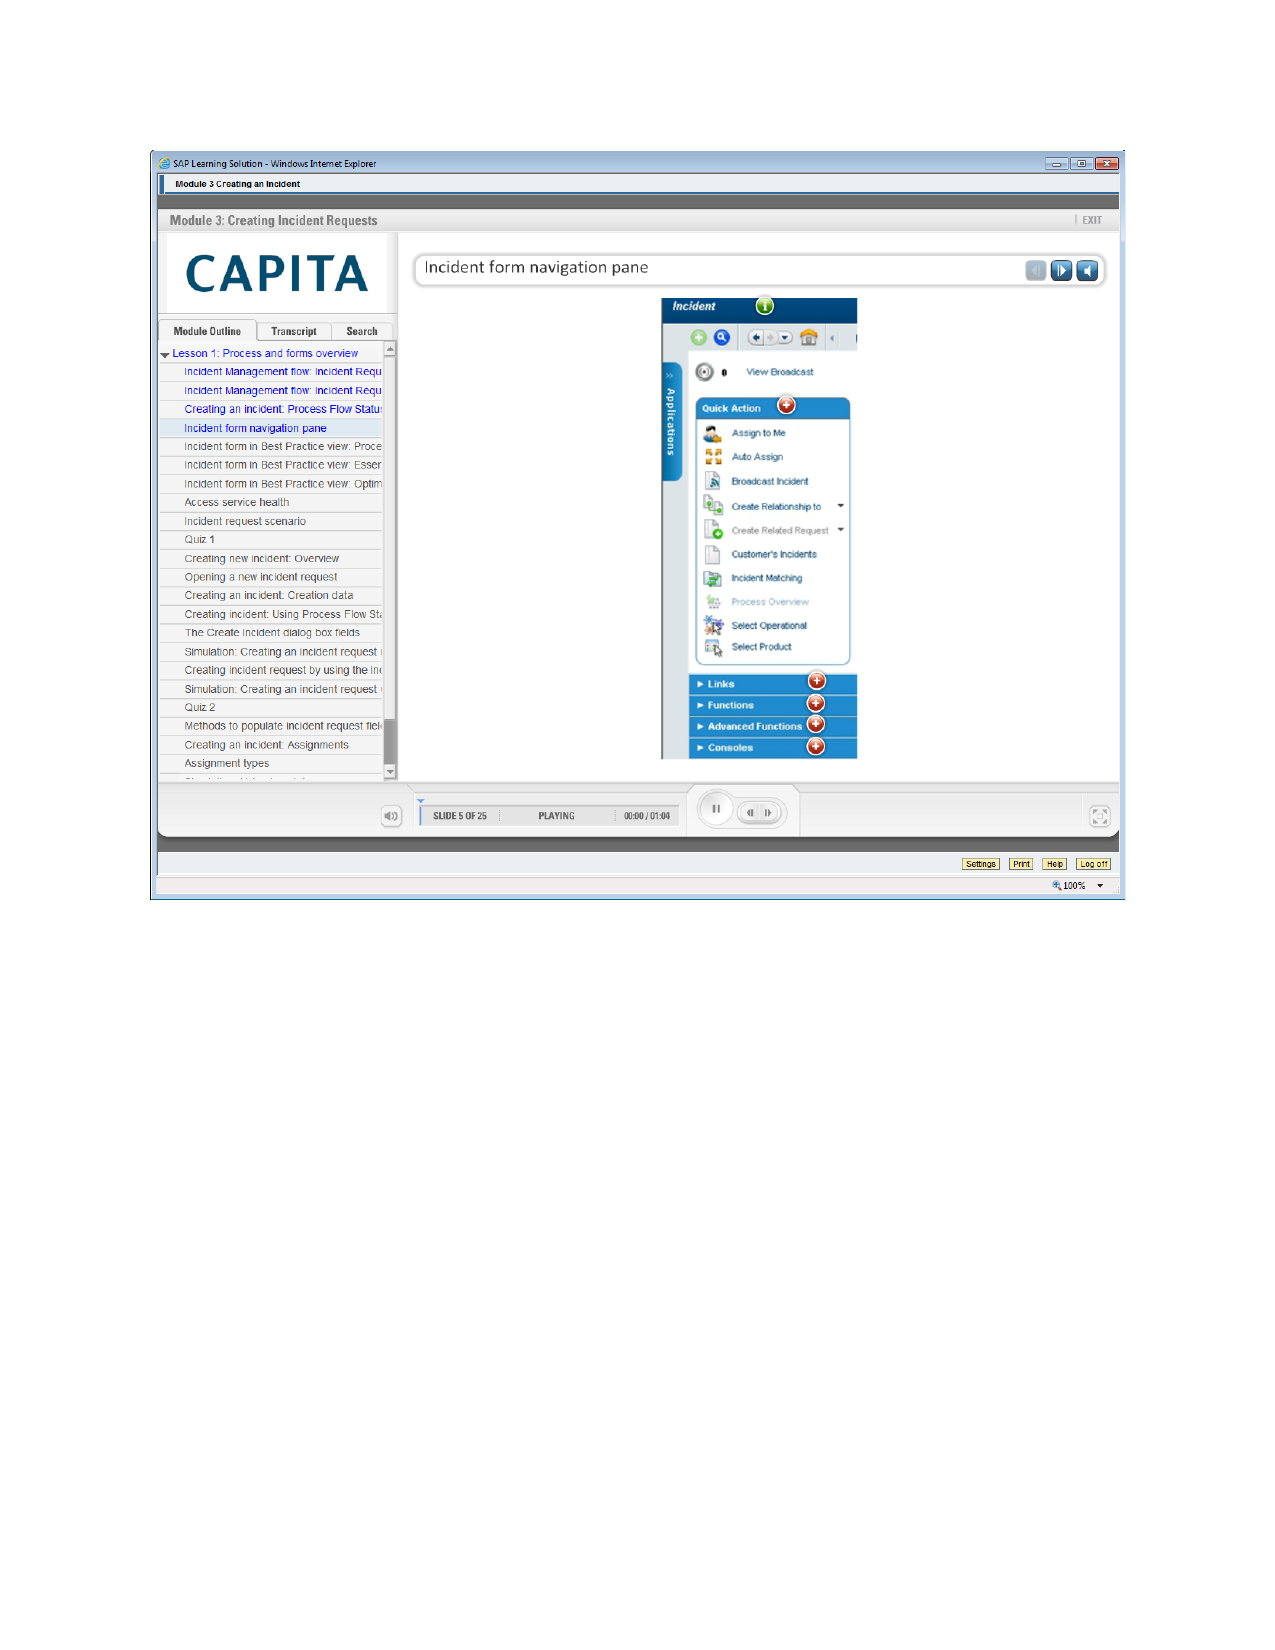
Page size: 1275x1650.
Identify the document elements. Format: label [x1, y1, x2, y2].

picture [150, 150, 1125, 900]
